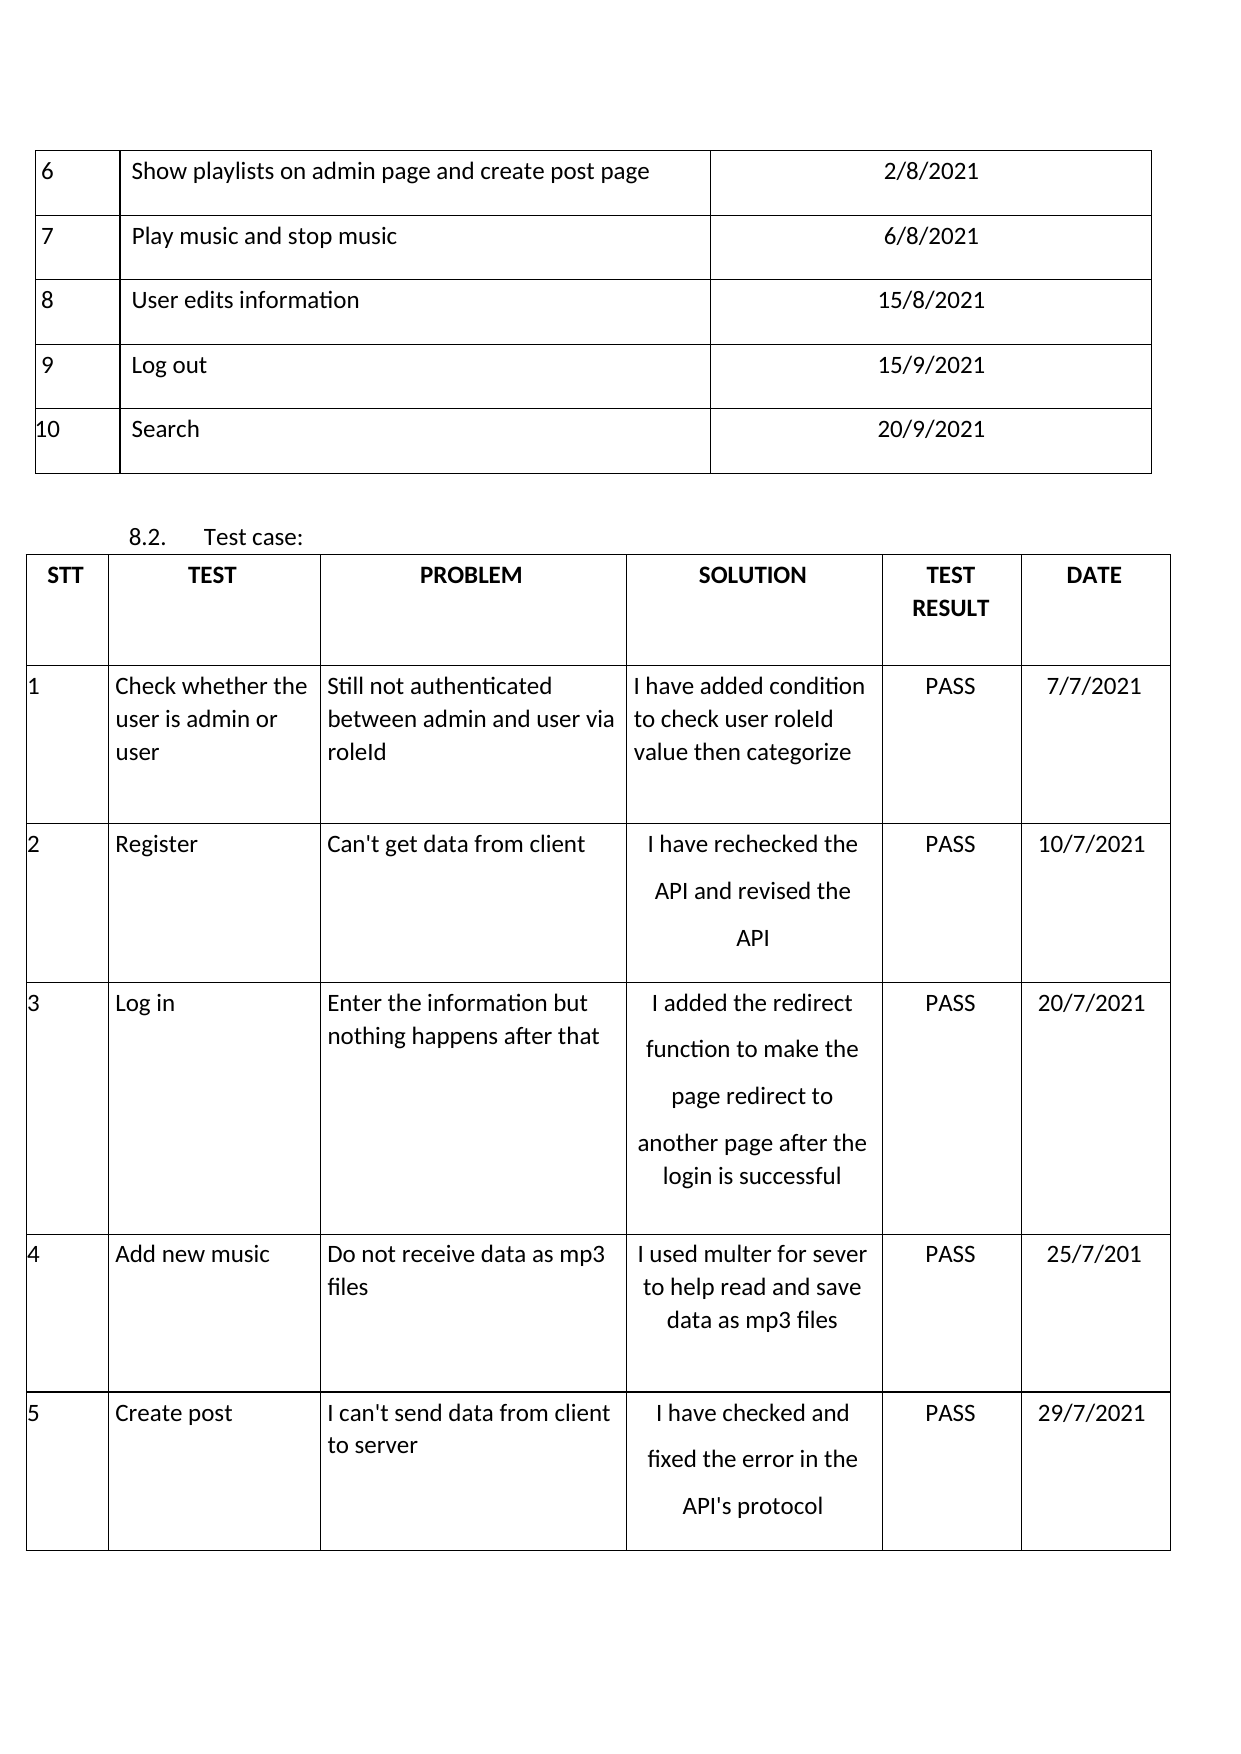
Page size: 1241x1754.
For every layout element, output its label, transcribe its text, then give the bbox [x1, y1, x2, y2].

table_cell PASS [883, 824, 1021, 982]
table_cell 10/7/2021 [1022, 824, 1170, 982]
table_cell 25/7/201 [1022, 1235, 1170, 1391]
table_cell 4 [27, 1235, 108, 1391]
table_header SOLUTION [627, 555, 882, 665]
table_header PROBLEM [321, 555, 626, 665]
table_header DATE [1022, 555, 1170, 665]
table_cell Can't get data from client [321, 824, 626, 982]
table_cell PASS [883, 1235, 1021, 1391]
table_cell 6 [36, 151, 119, 214]
table_cell I have checked and fixed the error in the API's protocol [627, 1393, 882, 1550]
table_cell Show playlists on admin page and create post page [121, 151, 710, 214]
table_cell 29/7/2021 [1022, 1393, 1170, 1550]
table_cell 1 [27, 666, 108, 823]
table_cell Play music and stop music [121, 216, 710, 279]
table_cell I can't send data from client to server [321, 1393, 626, 1550]
table_cell Enter the information but nothing happens after that [321, 983, 626, 1233]
table_cell Create post [109, 1393, 320, 1550]
table_header STT [27, 555, 108, 665]
table_cell 20/7/2021 [1022, 983, 1170, 1233]
table_cell PASS [883, 983, 1021, 1233]
table_cell 6/8/2021 [711, 216, 1151, 279]
table_cell 20/9/2021 [711, 409, 1151, 472]
table_cell 3 [27, 983, 108, 1233]
table_cell Register [109, 824, 320, 982]
table_cell Search [121, 409, 710, 472]
table_cell 7 [36, 216, 119, 279]
table_cell I have rechecked the API and revised the API [627, 824, 882, 982]
table_cell Log in [109, 983, 320, 1233]
table_cell I used multer for sever to help read and save data as mp3 files [627, 1235, 882, 1391]
table_cell 2 [27, 824, 108, 982]
table_cell 15/9/2021 [711, 345, 1151, 408]
table_cell 10 [36, 409, 119, 472]
table_cell I have added condition to check user roleId value then categorize [627, 666, 882, 823]
table_cell 5 [27, 1393, 108, 1550]
table_header TEST [109, 555, 320, 665]
table_cell PASS [883, 666, 1021, 823]
table_cell User edits information [121, 280, 710, 343]
table_header TEST RESULT [883, 555, 1021, 665]
table_cell 2/8/2021 [711, 151, 1151, 214]
table_cell Do not receive data as mp3 files [321, 1235, 626, 1391]
table_cell Still not authenticated between admin and user via roleId [321, 666, 626, 823]
table_cell I added the redirect function to make the page redirect to another page after the login is successful [627, 983, 882, 1233]
table_cell 9 [36, 345, 119, 408]
table_cell 15/8/2021 [711, 280, 1151, 343]
table_cell Add new music [109, 1235, 320, 1391]
table_cell 8 [36, 280, 119, 343]
table_cell Log out [121, 345, 710, 408]
table_cell PASS [883, 1393, 1021, 1550]
table_cell Check whether the user is admin or user [109, 666, 320, 823]
table_cell 7/7/2021 [1022, 666, 1170, 823]
subtitle 8.2. Test case: [56, 521, 1195, 552]
